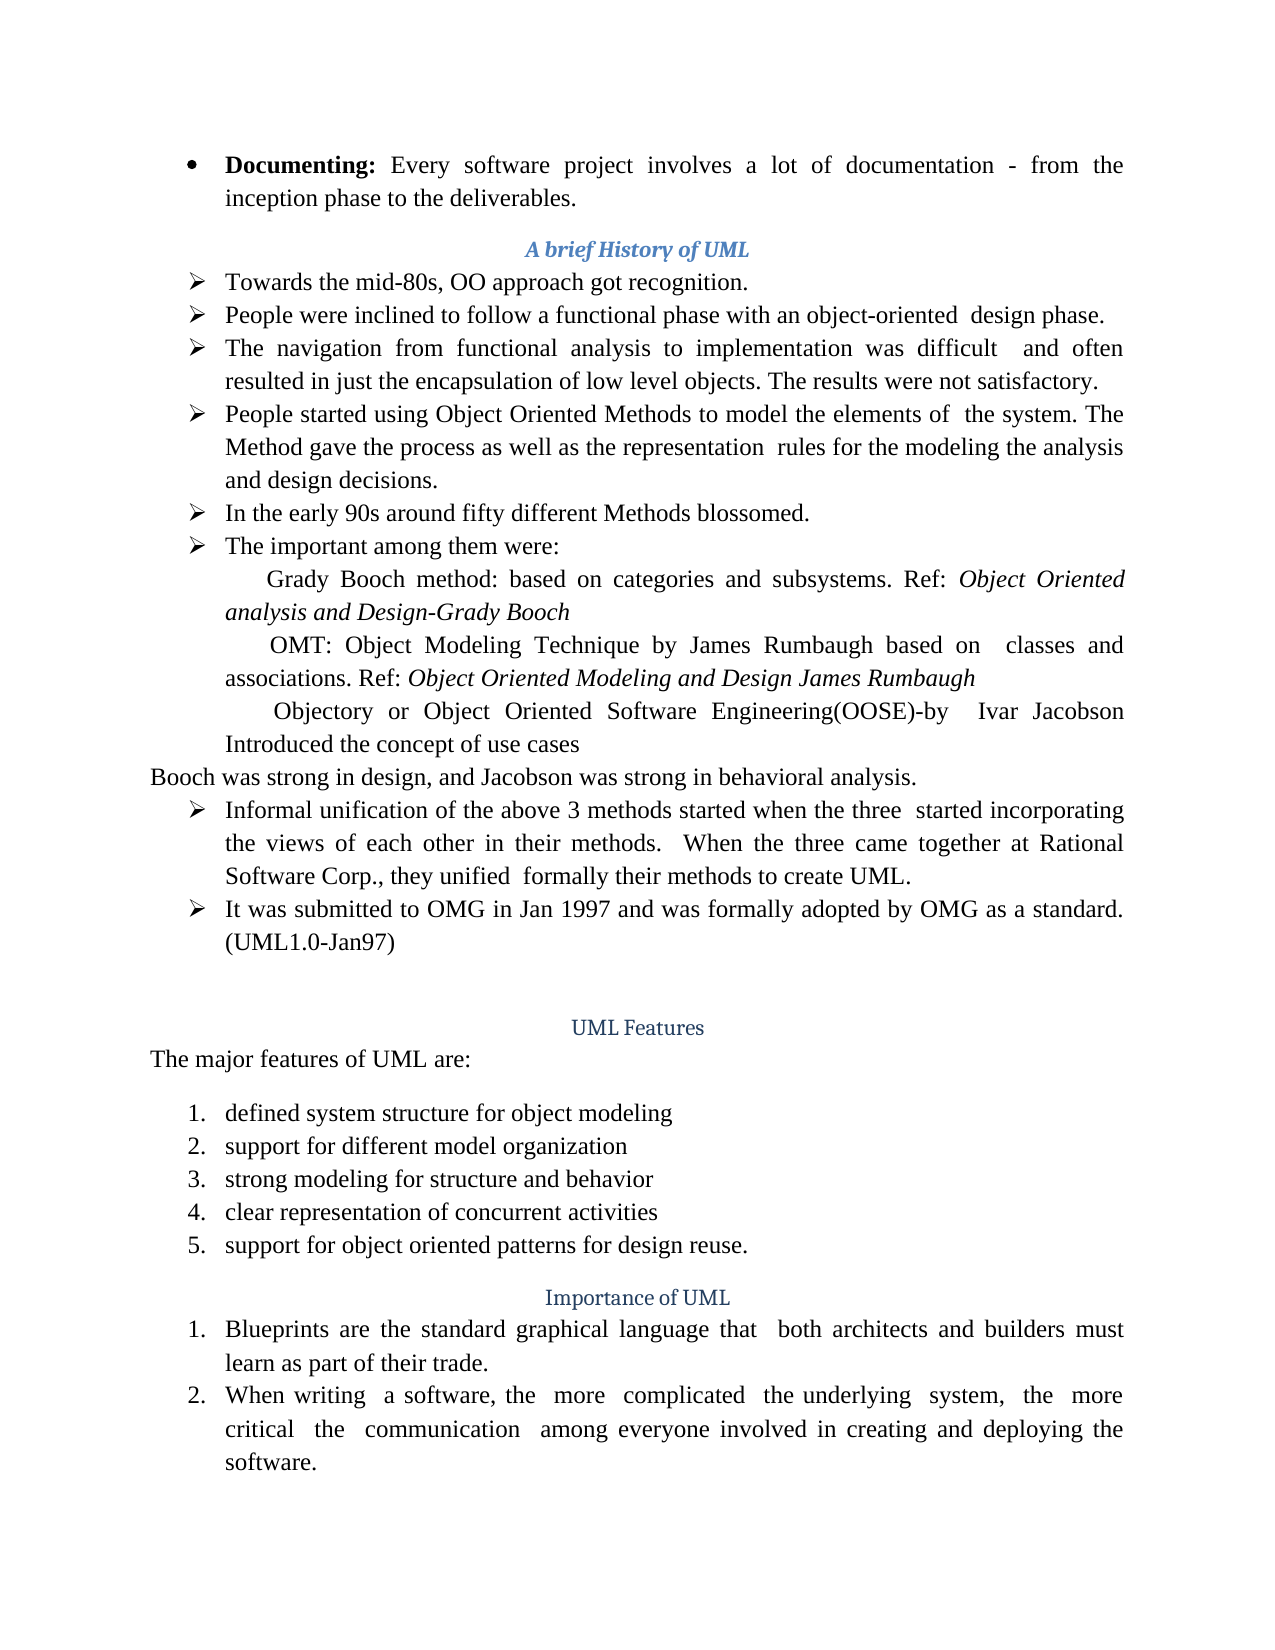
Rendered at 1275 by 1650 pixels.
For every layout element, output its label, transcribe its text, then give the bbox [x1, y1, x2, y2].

subtitle A brief History of UML [150, 237, 1125, 263]
list In the early 90s around fifty different Methods blossomed. [187, 498, 1125, 527]
list Documenting: Every software project involves a lot of documentation - from the inception phase to the deliverables. [187, 150, 1125, 212]
list  OMT: Object Modeling Technique by James Rumbaugh based on classes and associations. Ref: Object Oriented Modeling and Design James Rumbaugh [225, 630, 1125, 692]
list  Grady Booch method: based on categories and subsystems. Ref: Object Oriented analysis and Design-Grady Booch [225, 564, 1125, 626]
list Blueprints are the standard graphical language that both architects and builders must learn as part of their trade. [187, 1314, 1125, 1376]
text The major features of UML are: [150, 1044, 1125, 1073]
list Informal unification of the above 3 methods started when the three started incorporating the views of each other in their methods. When the three came together at Rational Software Corp., they unified formally their methods to create UML. [187, 795, 1125, 890]
list support for different model organization [187, 1131, 1125, 1160]
subtitle UML Features [150, 1014, 1125, 1041]
list People started using Object Oriented Methods to model the elements of the system. The Method gave the process as well as the representation rules for the modeling the analysis and design decisions. [187, 399, 1125, 494]
list support for object oriented patterns for design reuse. [187, 1231, 1125, 1259]
list The important among them were: [187, 531, 1125, 560]
list The navigation from functional analysis to implementation was difficult and often resulted in just the encapsulation of low level objects. The results were not satisfactory. [187, 333, 1125, 395]
list When writing a software, the more complicated the underlying system, the more critical the communication among everyone involved in creating and deploying the software. [187, 1381, 1125, 1475]
list clear representation of concurrent activities [187, 1197, 1125, 1226]
list People were inclined to follow a functional phase with an object-oriented design phase. [187, 300, 1125, 329]
list  Objectory or Object Oriented Software Engineering(OOSE)-by Ivar Jacobson Introduced the concept of use cases [225, 696, 1125, 758]
list strong modeling for structure and behavior [187, 1164, 1125, 1193]
text Booch was strong in design, and Jacobson was strong in behavioral analysis. [150, 762, 1125, 791]
list It was submitted to OMG in Jan 1997 and was formally adopted by OMG as a standard.(UML1.0-Jan97) [187, 894, 1125, 956]
list defined system structure for object modeling [187, 1098, 1125, 1127]
subtitle Importance of UML [150, 1284, 1125, 1311]
list Towards the mid-80s, OO approach got recognition. [187, 267, 1125, 296]
